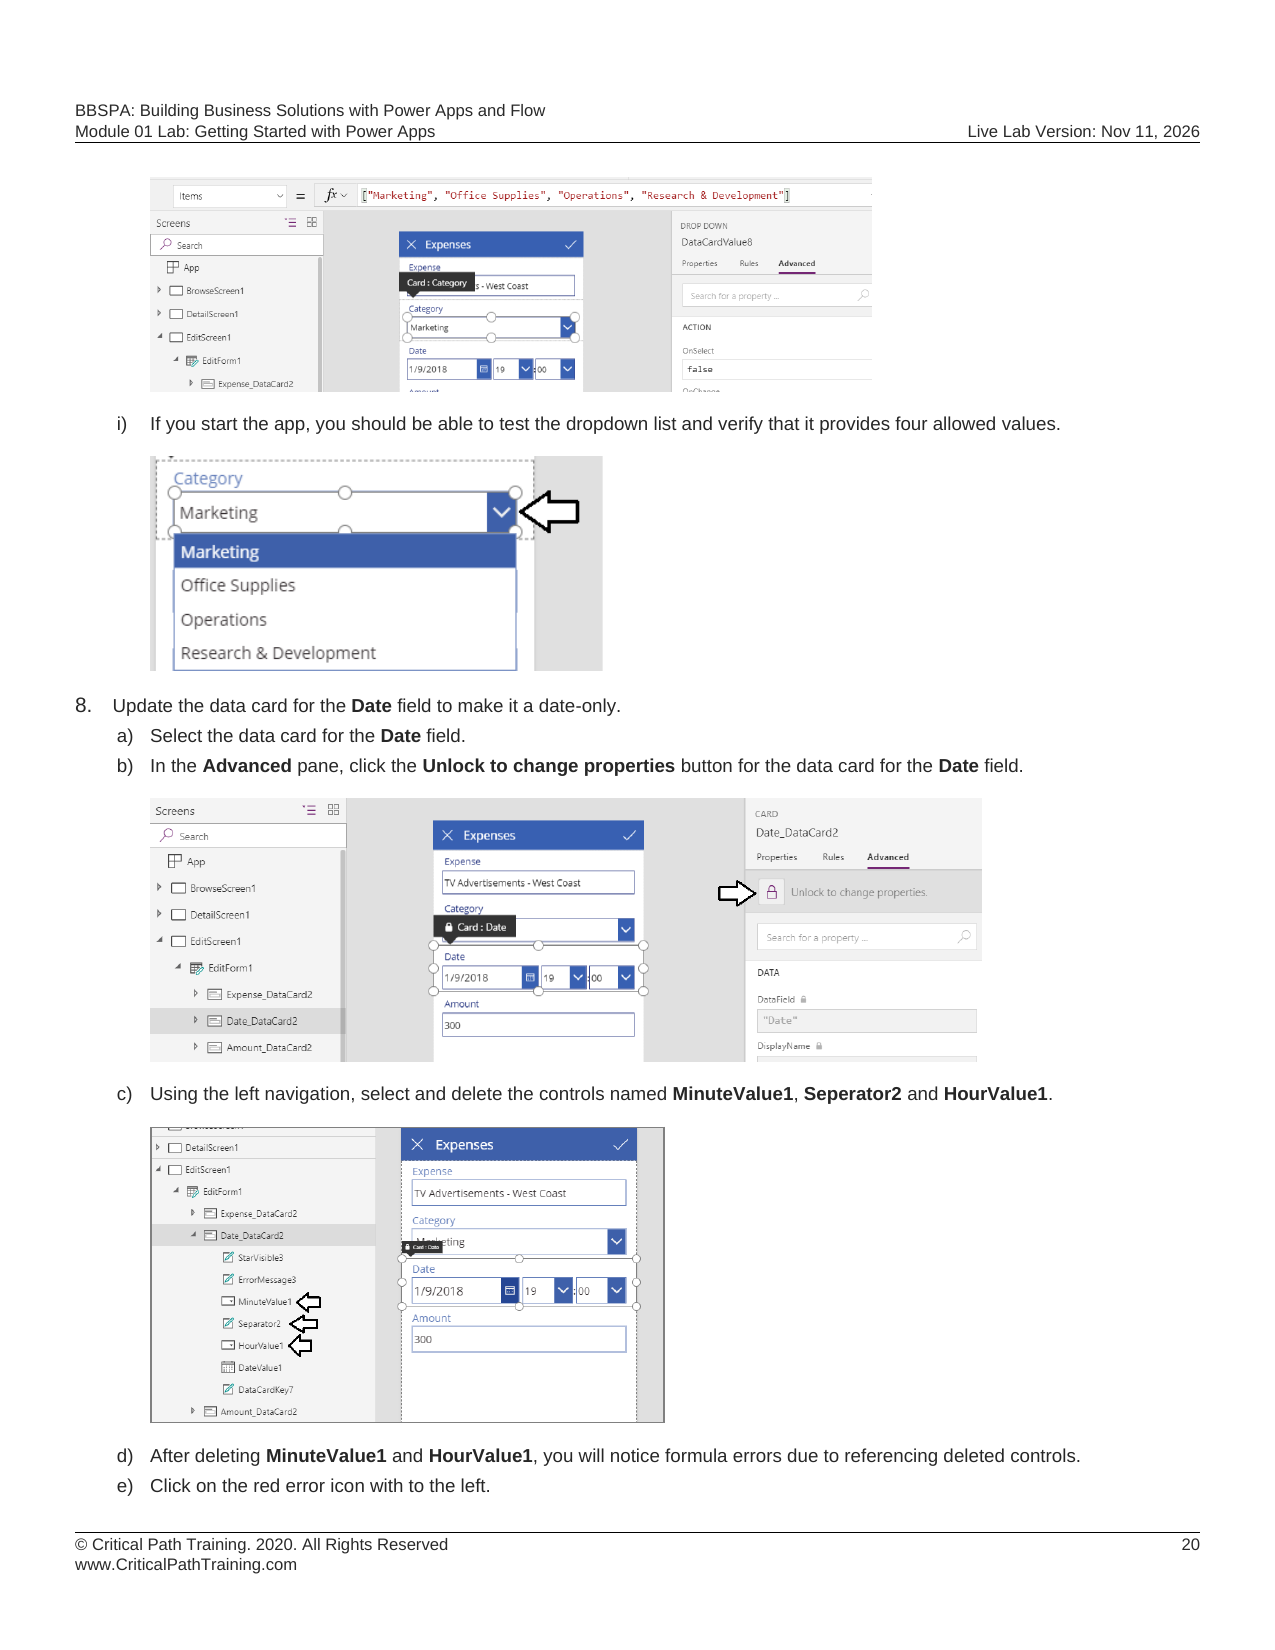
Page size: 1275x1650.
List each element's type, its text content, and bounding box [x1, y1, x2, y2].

text In the Advanced pane, click the Unlock to change properties button for the data card for the Date field. [117, 754, 1200, 776]
picture [150, 798, 982, 1062]
picture [150, 456, 603, 671]
text After deleting MinuteValue1 and HourValue1, you will notice formula errors due to referencing deleted controls. [117, 1445, 1200, 1467]
picture [152, 1128, 663, 1422]
text Update the data card for the Date field to make it a date-only. [75, 692, 1200, 716]
text Using the left navigation, select and delete the controls named MinuteValue1, Seperator2 and HourValue1. [117, 1083, 1200, 1105]
text Click on the red error icon with to the left. [117, 1475, 1200, 1497]
picture [150, 177, 872, 392]
text Select the data card for the Date field. [117, 725, 1200, 746]
text If you start the app, you should be able to test the dropdown list and verify that it provides four allowed values. [117, 413, 1200, 434]
